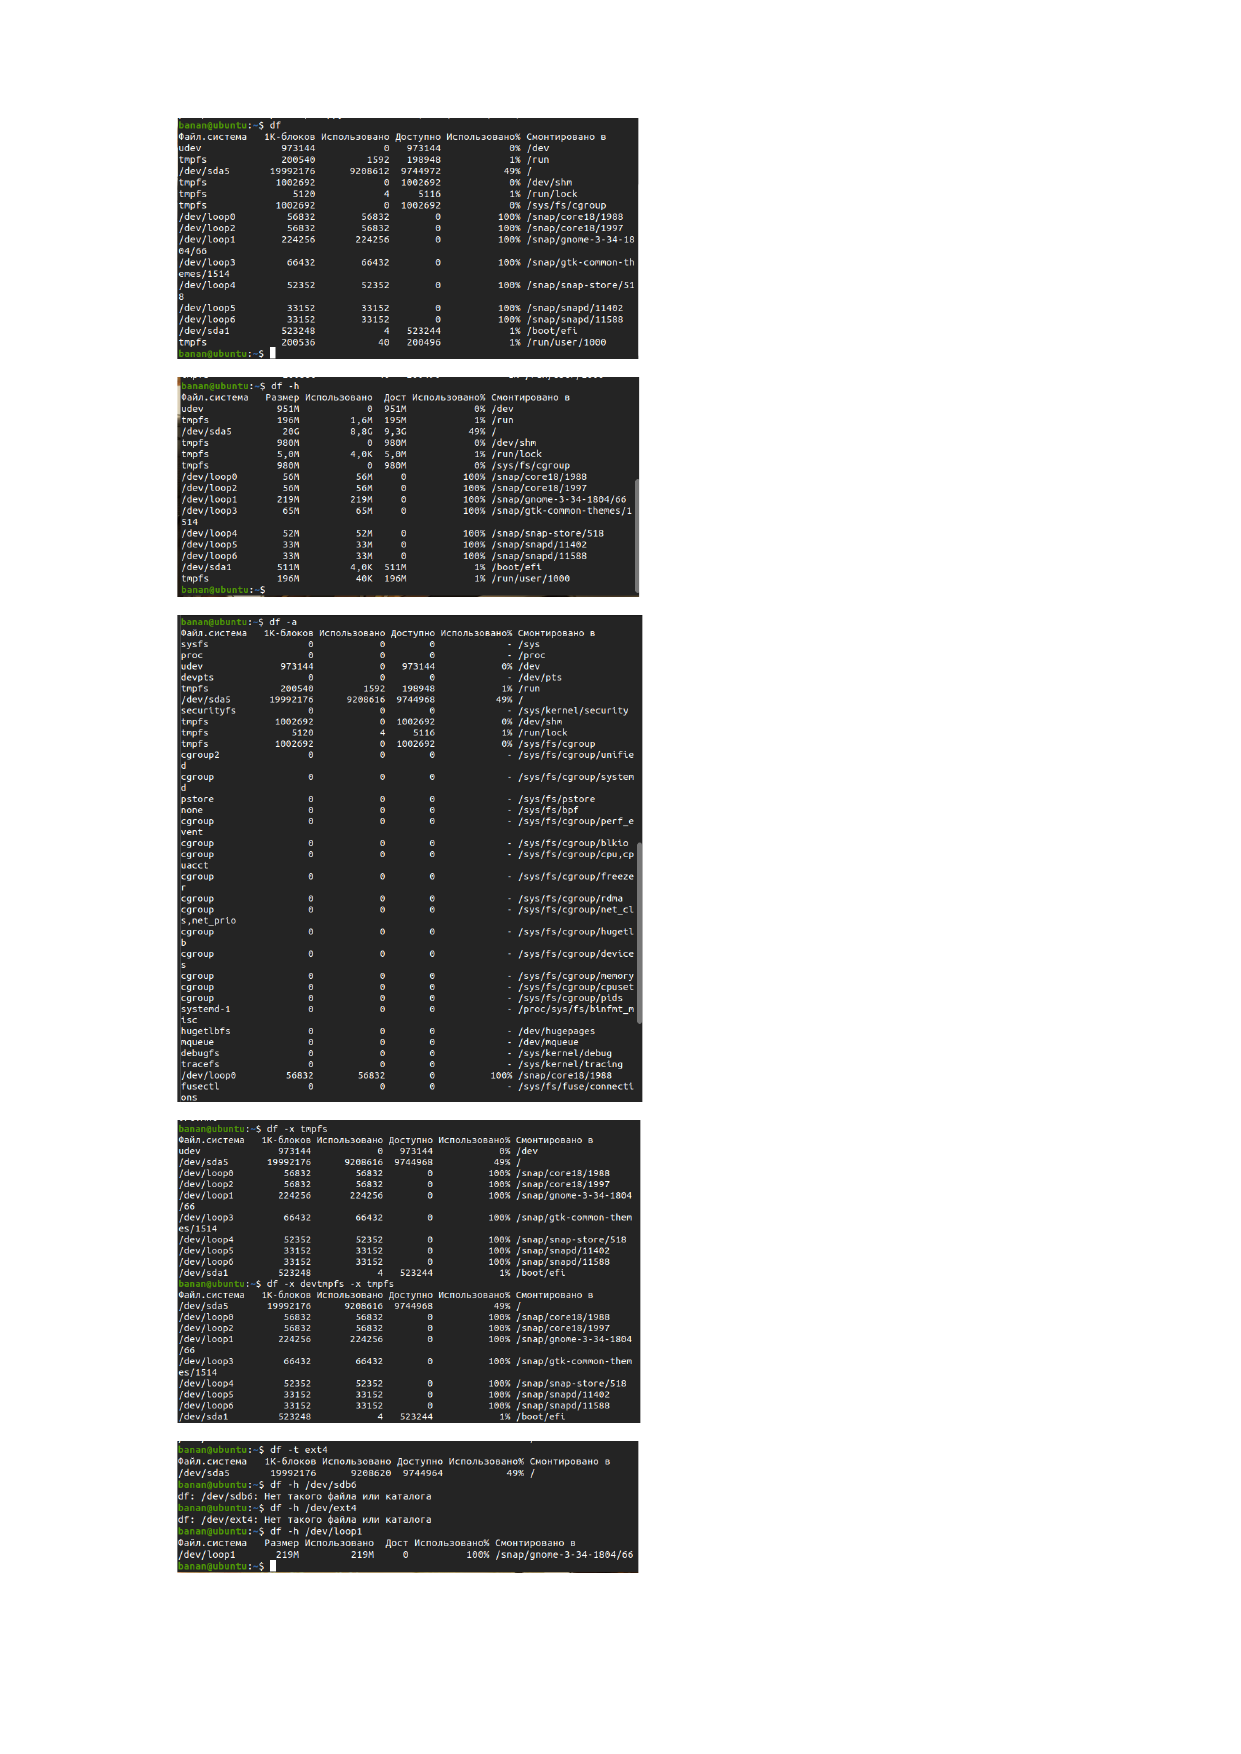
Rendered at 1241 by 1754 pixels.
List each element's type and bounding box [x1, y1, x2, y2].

picture [177, 118, 639, 359]
picture [177, 1120, 641, 1423]
picture [177, 377, 640, 597]
picture [177, 1441, 639, 1573]
picture [177, 615, 643, 1102]
